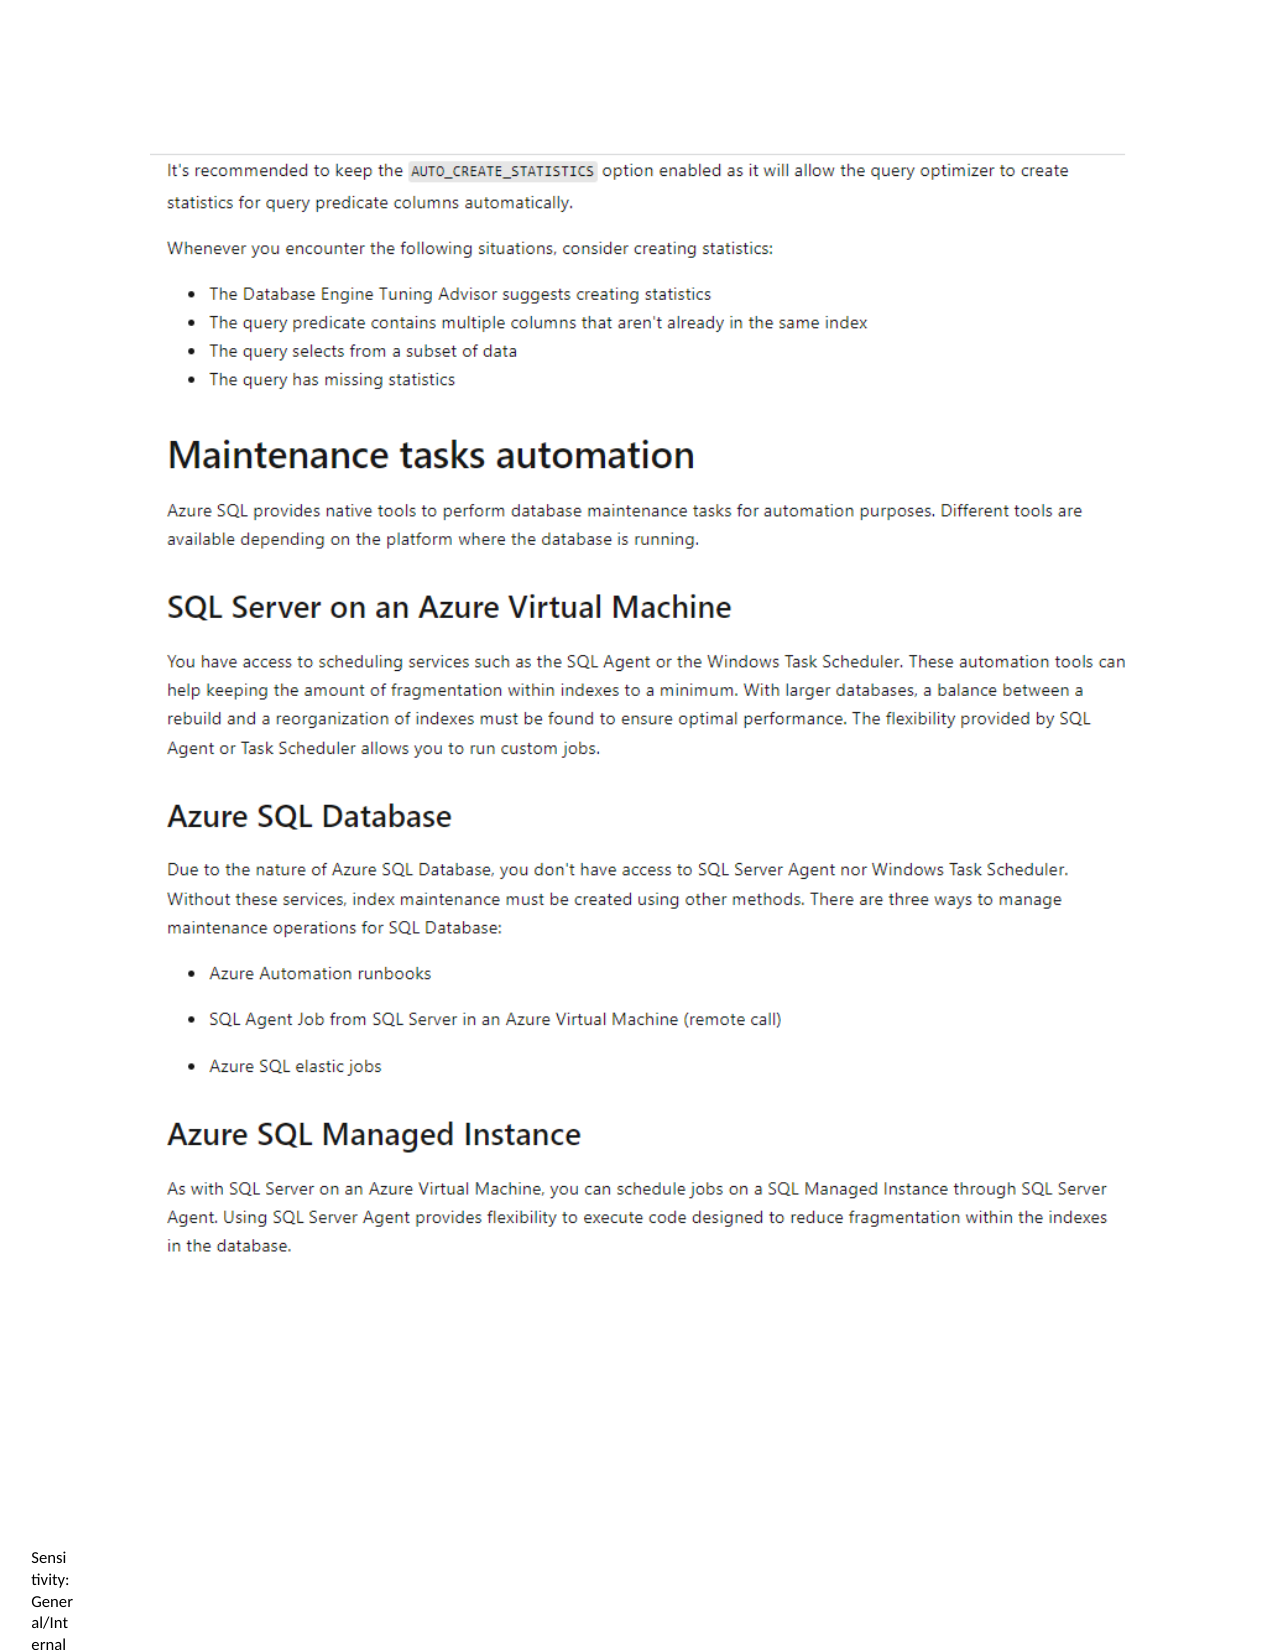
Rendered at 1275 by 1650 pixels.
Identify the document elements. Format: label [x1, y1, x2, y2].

picture [150, 150, 1125, 1264]
